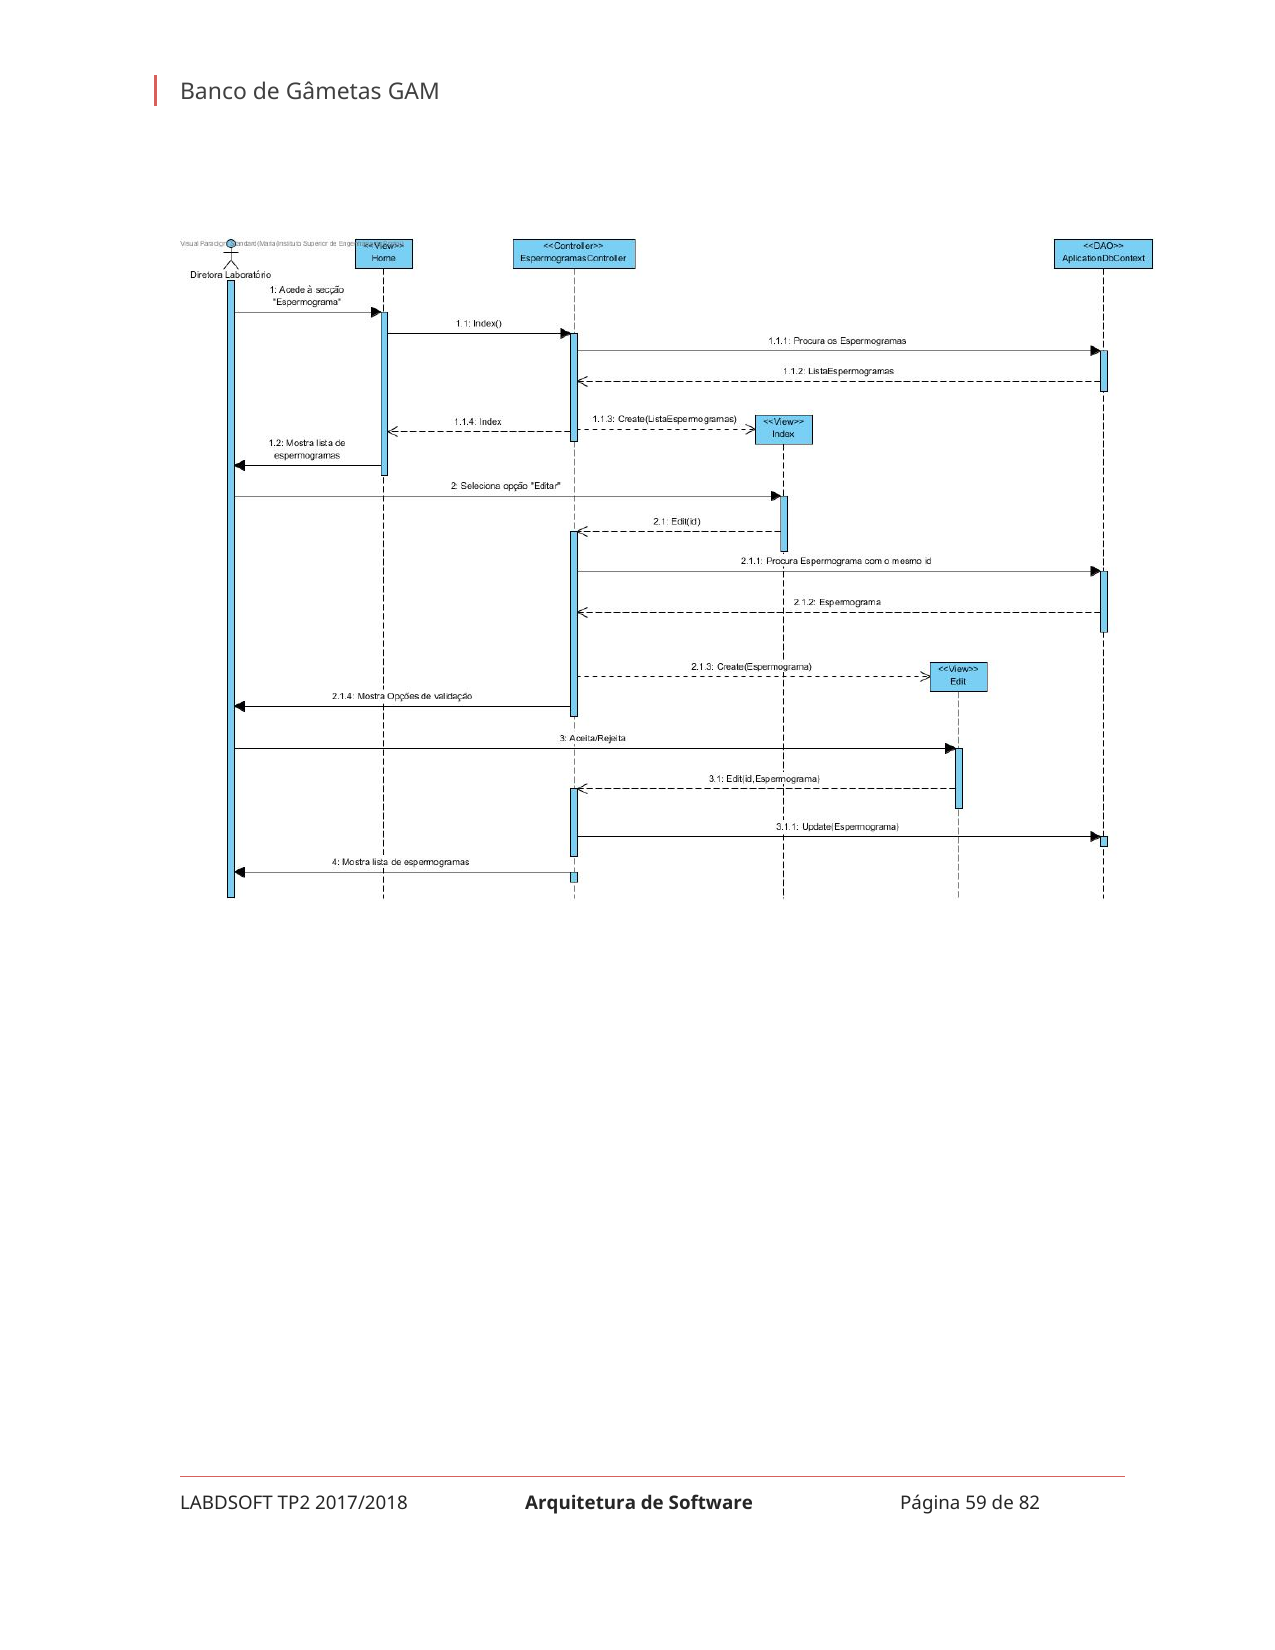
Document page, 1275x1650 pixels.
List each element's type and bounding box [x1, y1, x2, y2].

picture [180, 237, 1155, 901]
